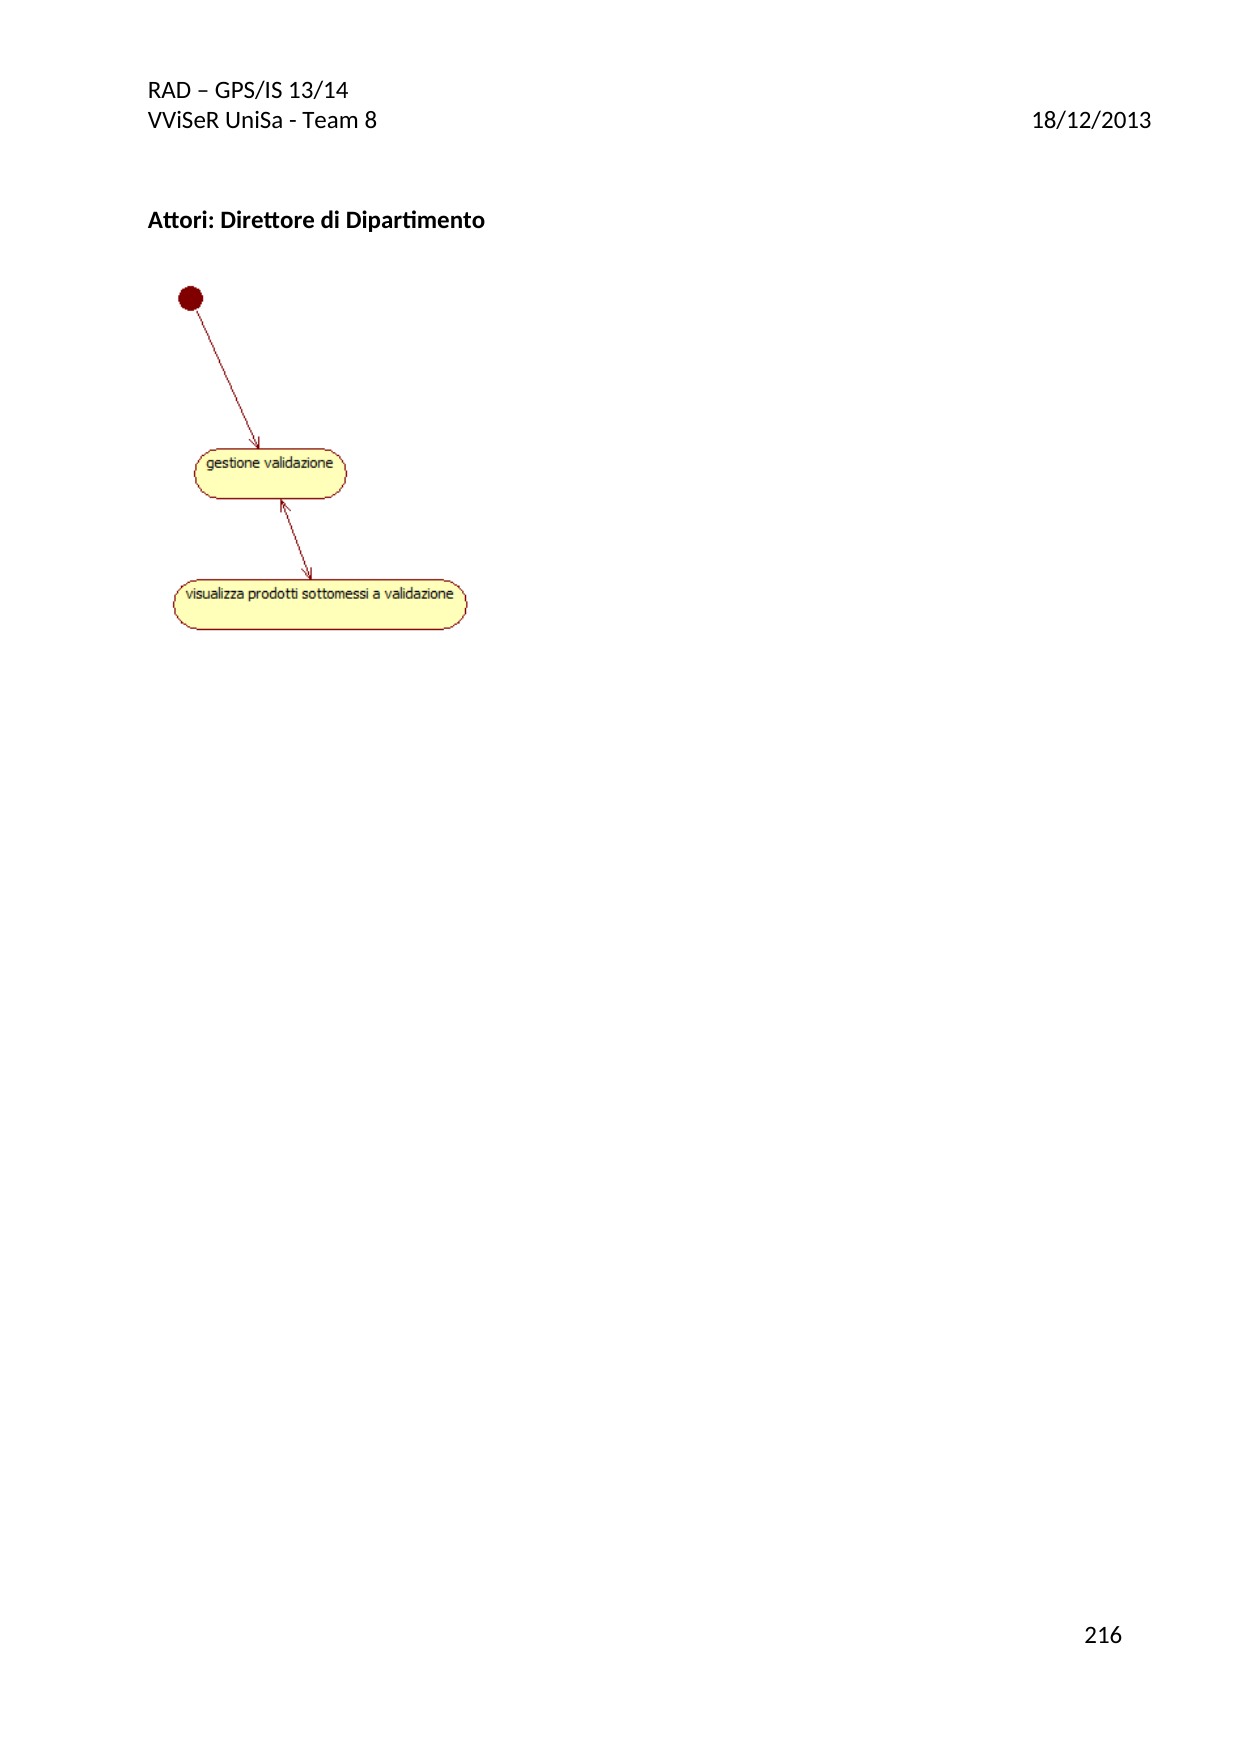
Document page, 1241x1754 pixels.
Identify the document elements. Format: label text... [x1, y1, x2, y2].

picture [147, 260, 1152, 888]
text Attori: Direttore di Dipartimento [148, 204, 1122, 234]
